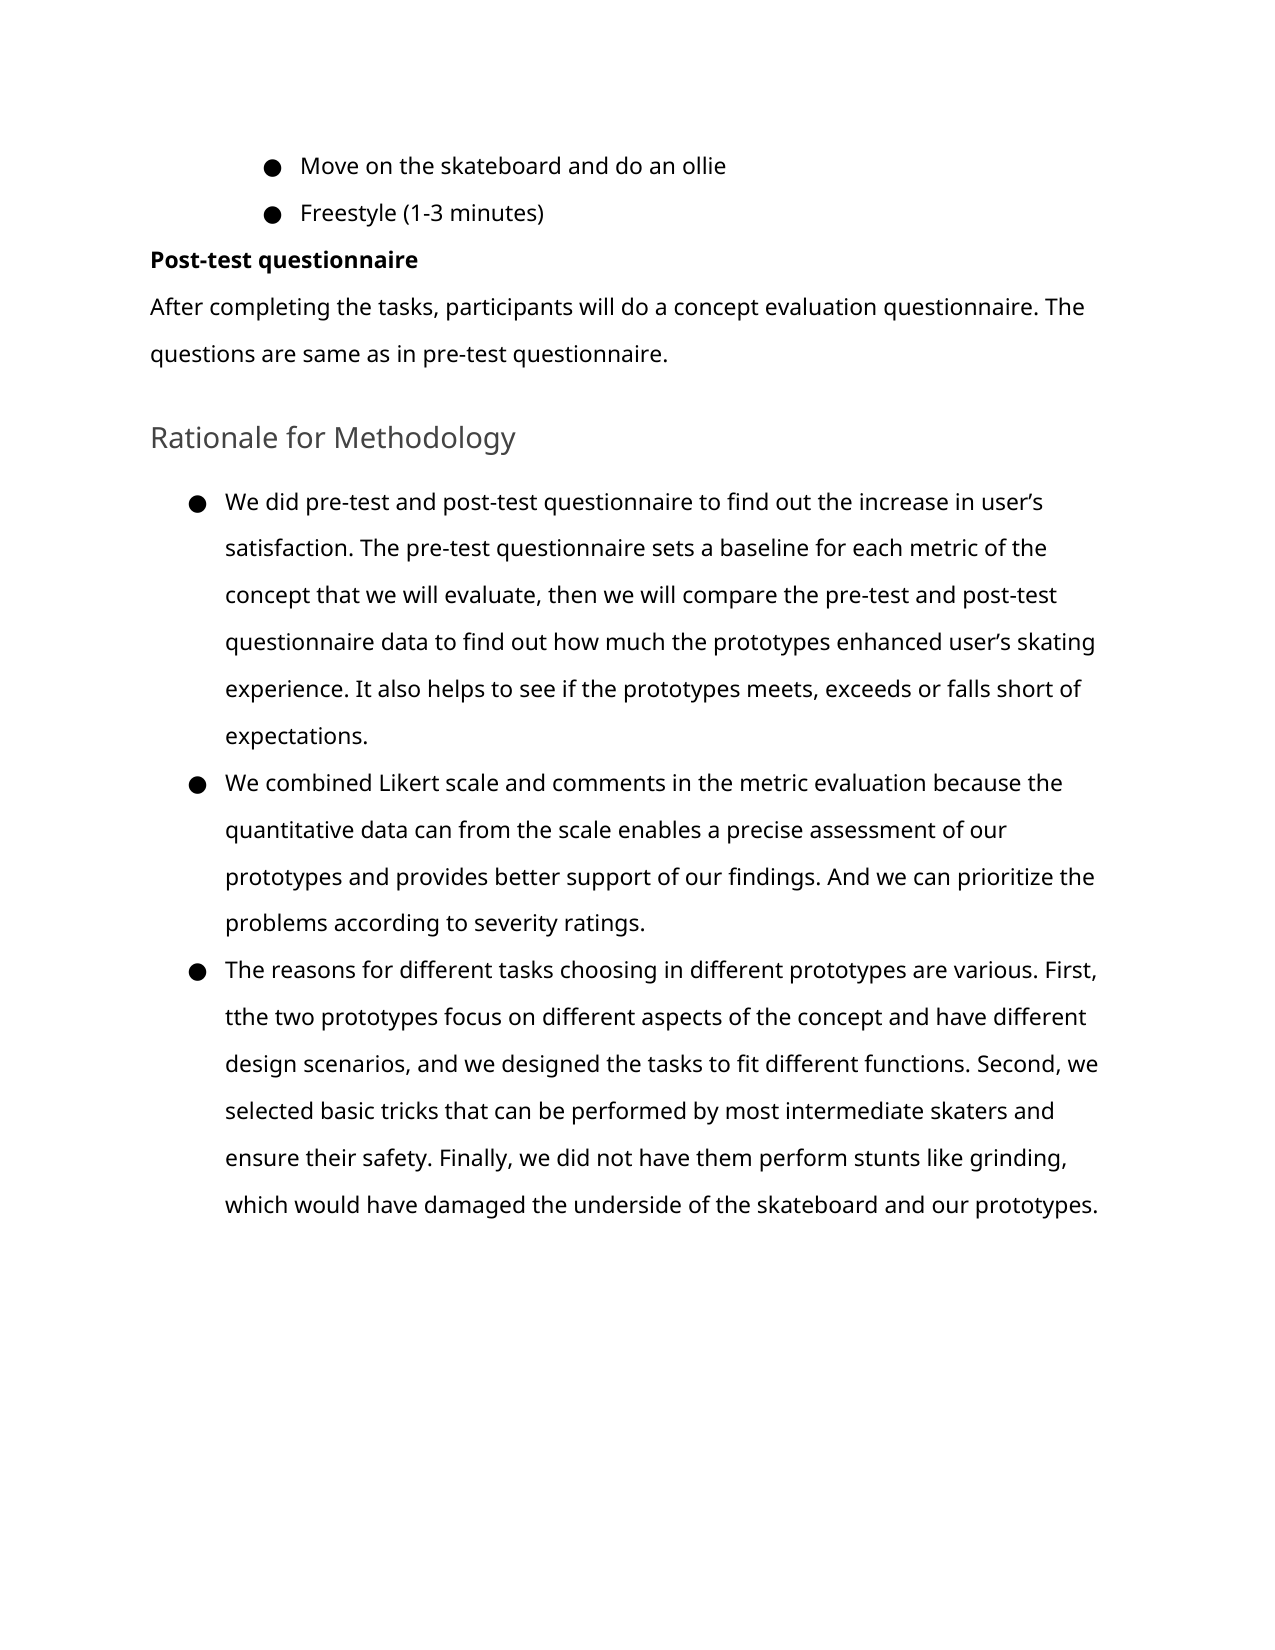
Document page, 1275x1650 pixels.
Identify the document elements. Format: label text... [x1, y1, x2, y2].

list Move on the skateboard and do an ollie [262, 150, 1125, 181]
text After completing the tasks, participants will do a concept evaluation questionnaire. The questions are same as in pre-test questionnaire. [150, 291, 1125, 369]
text Post-test questionnaire [150, 244, 1125, 275]
subtitle Rationale for Methodology [150, 418, 1125, 457]
list We did pre-test and post-test questionnaire to find out the increase in user’s satisfaction. The pre-test questionnaire sets a baseline for each metric of the concept that we will evaluate, then we will compare the pre-test and post-test questionnaire data to find out how much the prototypes enhanced user’s skating experience. It also helps to see if the prototypes meets, exceeds or falls short of expectations. [187, 486, 1125, 751]
list Freestyle (1-3 minutes) [262, 197, 1125, 228]
list The reasons for different tasks choosing in different prototypes are various. First, tthe two prototypes focus on different aspects of the concept and have different design scenarios, and we designed the tasks to fit different functions. Second, we selected basic tricks that can be performed by most intermediate skaters and ensure their safety. Finally, we did not have them perform stunts like grinding, which would have damaged the underside of the skateboard and our prototypes. [187, 954, 1125, 1220]
list We combined Likert scale and comments in the metric evaluation because the quantitative data can from the scale enables a precise assessment of our prototypes and provides better support of our findings. And we can prioritize the problems according to severity ratings. [187, 767, 1125, 939]
